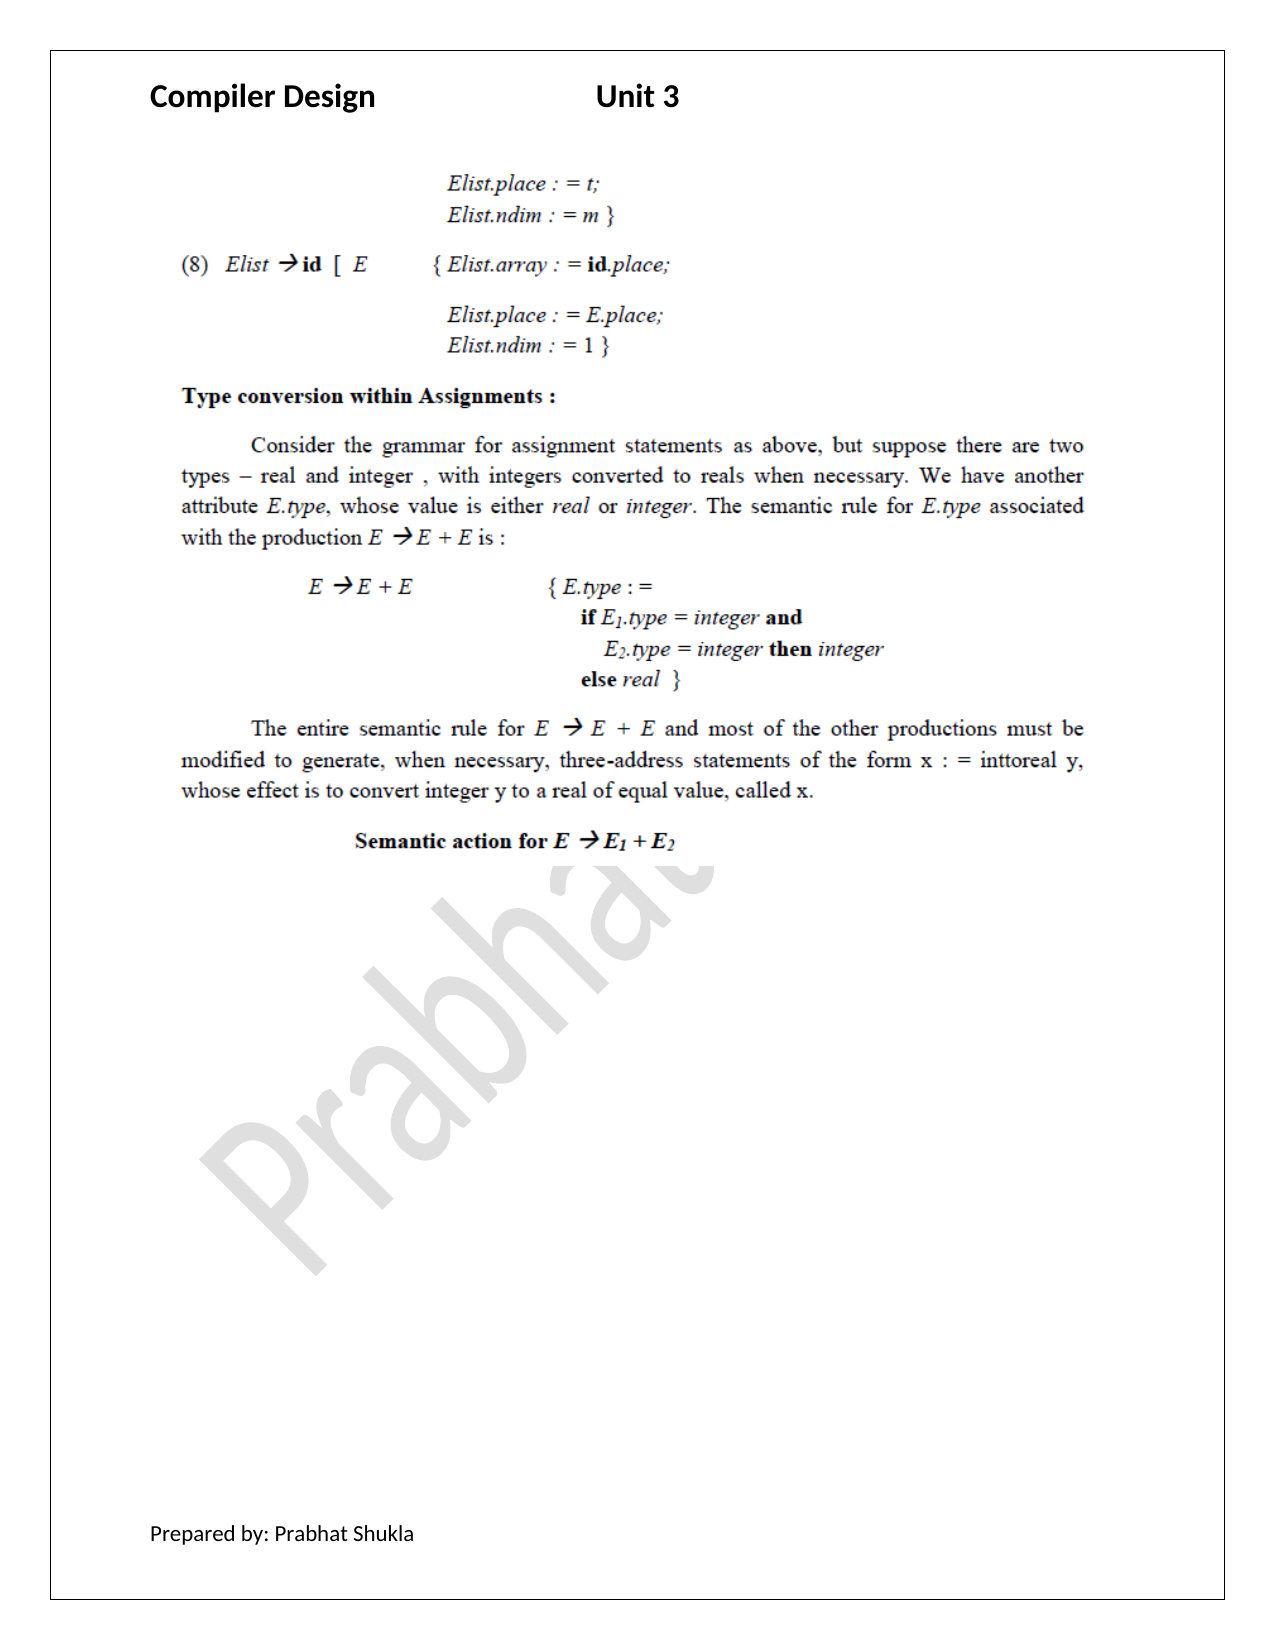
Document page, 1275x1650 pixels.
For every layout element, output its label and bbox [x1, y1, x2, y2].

picture [150, 150, 1134, 866]
